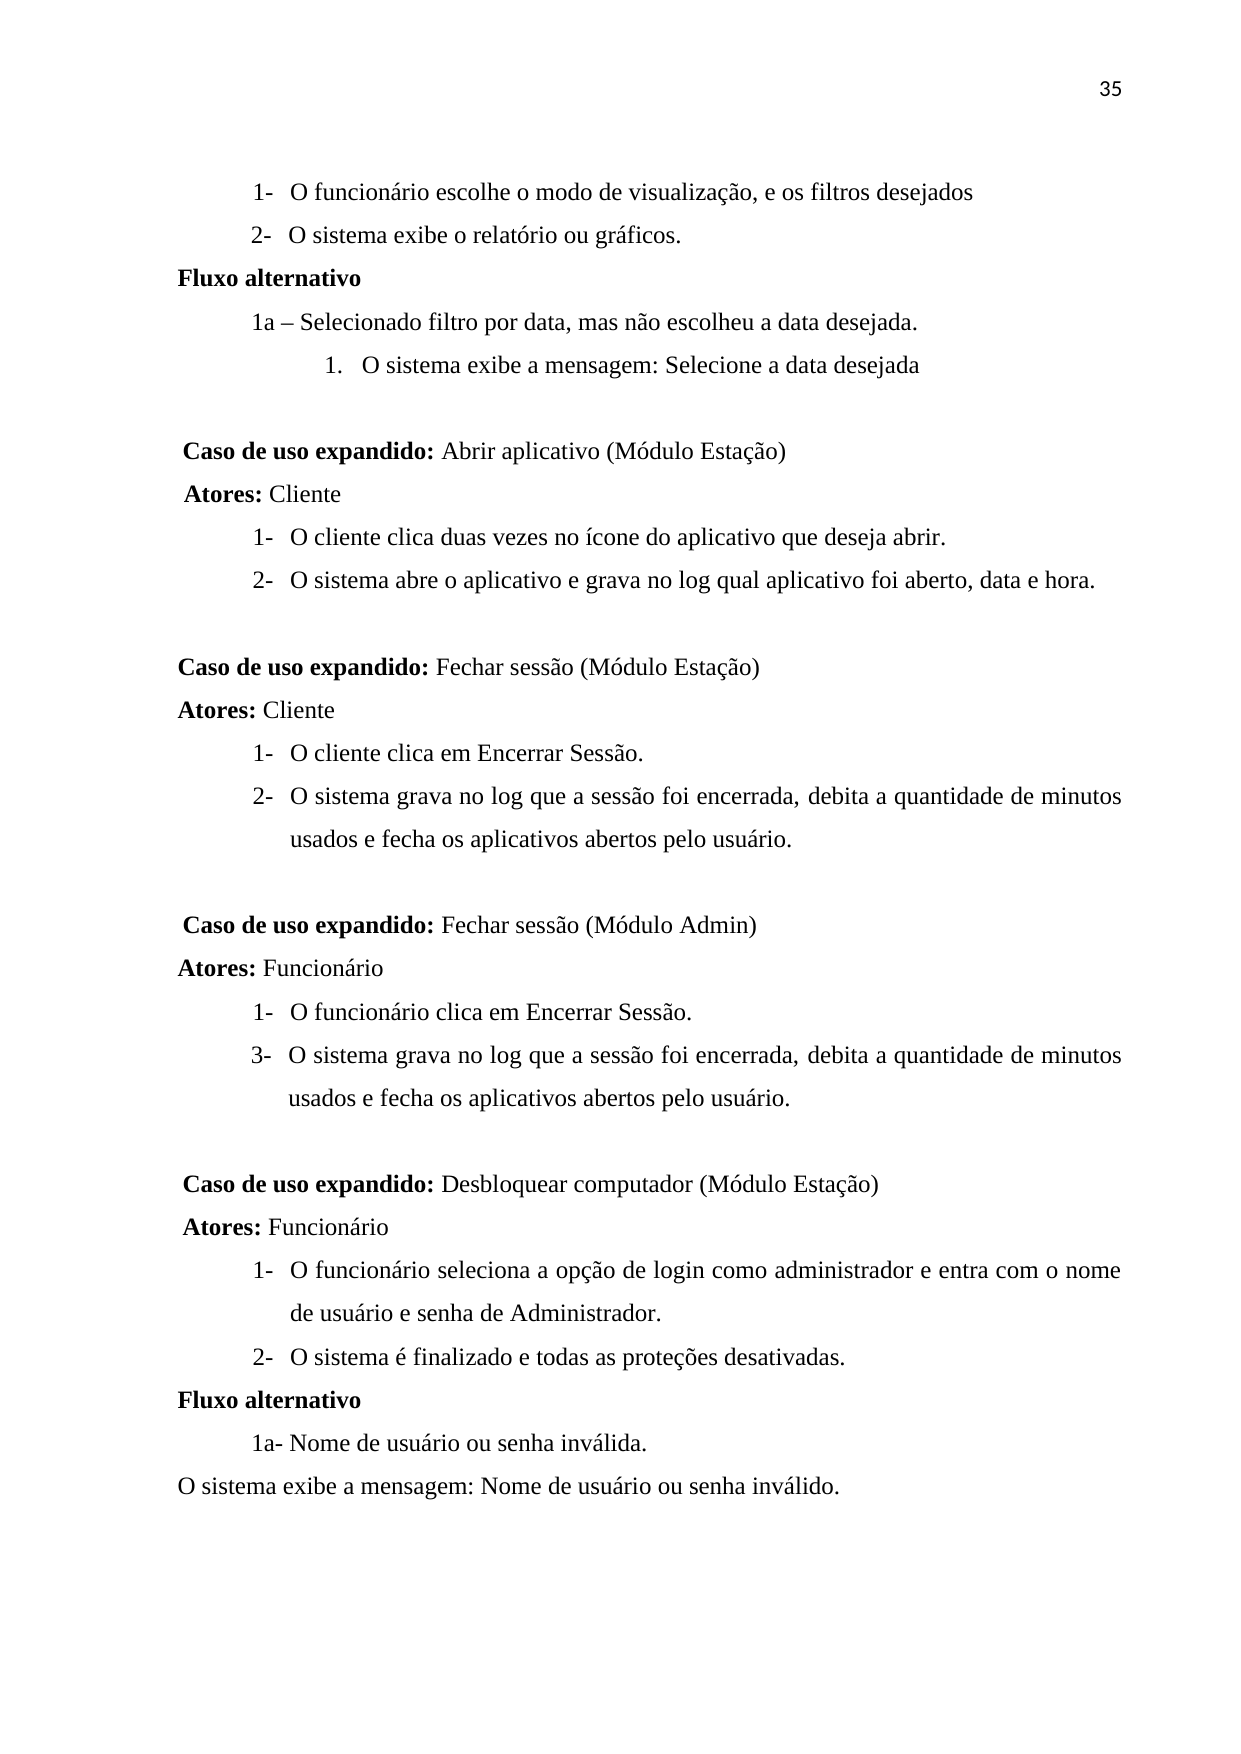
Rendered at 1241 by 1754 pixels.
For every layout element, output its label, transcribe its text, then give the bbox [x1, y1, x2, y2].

text 1a – Selecionado filtro por data, mas não escolheu a data desejada. [177, 307, 1122, 335]
list O sistema exibe a mensagem: Selecione a data desejada [324, 350, 1122, 378]
text 1- O cliente clica duas vezes no ícone do aplicativo que deseja abrir. [252, 522, 1122, 551]
text Atores: Cliente [177, 479, 1122, 508]
text Caso de uso expandido: Fechar sessão (Módulo Estação) [177, 652, 1122, 680]
text Caso de uso expandido: Desbloquear computador (Módulo Estação) [182, 1169, 1122, 1198]
list O sistema grava no log que a sessão foi encerrada, debita a quantidade de minutos usados e fecha os aplicativos abertos pelo usuário. [251, 1040, 1122, 1112]
text Fluxo alternativo [177, 1385, 1122, 1413]
text 1- O funcionário clica em Encerrar Sessão. [252, 997, 1122, 1025]
text 1- O cliente clica em Encerrar Sessão. [252, 738, 1122, 767]
text Caso de uso expandido: Abrir aplicativo (Módulo Estação) [182, 436, 1122, 465]
text Caso de uso expandido: Fechar sessão (Módulo Admin) [182, 910, 1122, 939]
text Atores: Funcionário [182, 1212, 1122, 1241]
text 1a- Nome de usuário ou senha inválida. [177, 1428, 1122, 1457]
text 2- O sistema grava no log que a sessão foi encerrada, debita a quantidade de minutos usados e fecha os aplicativos abertos pelo usuário. [252, 781, 1122, 853]
text 2- O sistema é finalizado e todas as proteções desativadas. [252, 1342, 1122, 1370]
text Atores: Funcionário [177, 953, 1122, 982]
text Atores: Cliente [177, 695, 1122, 723]
text 1- O funcionário escolhe o modo de visualização, e os filtros desejados [252, 177, 1122, 206]
text 1- O funcionário seleciona a opção de login como administrador e entra com o nome de usuário e senha de Administrador. [252, 1255, 1122, 1327]
text Fluxo alternativo [177, 263, 1122, 292]
text O sistema exibe a mensagem: Nome de usuário ou senha inválido. [177, 1471, 1122, 1500]
list O sistema exibe o relatório ou gráficos. [251, 220, 1122, 249]
text 2- O sistema abre o aplicativo e grava no log qual aplicativo foi aberto, data e hora. [252, 565, 1122, 594]
